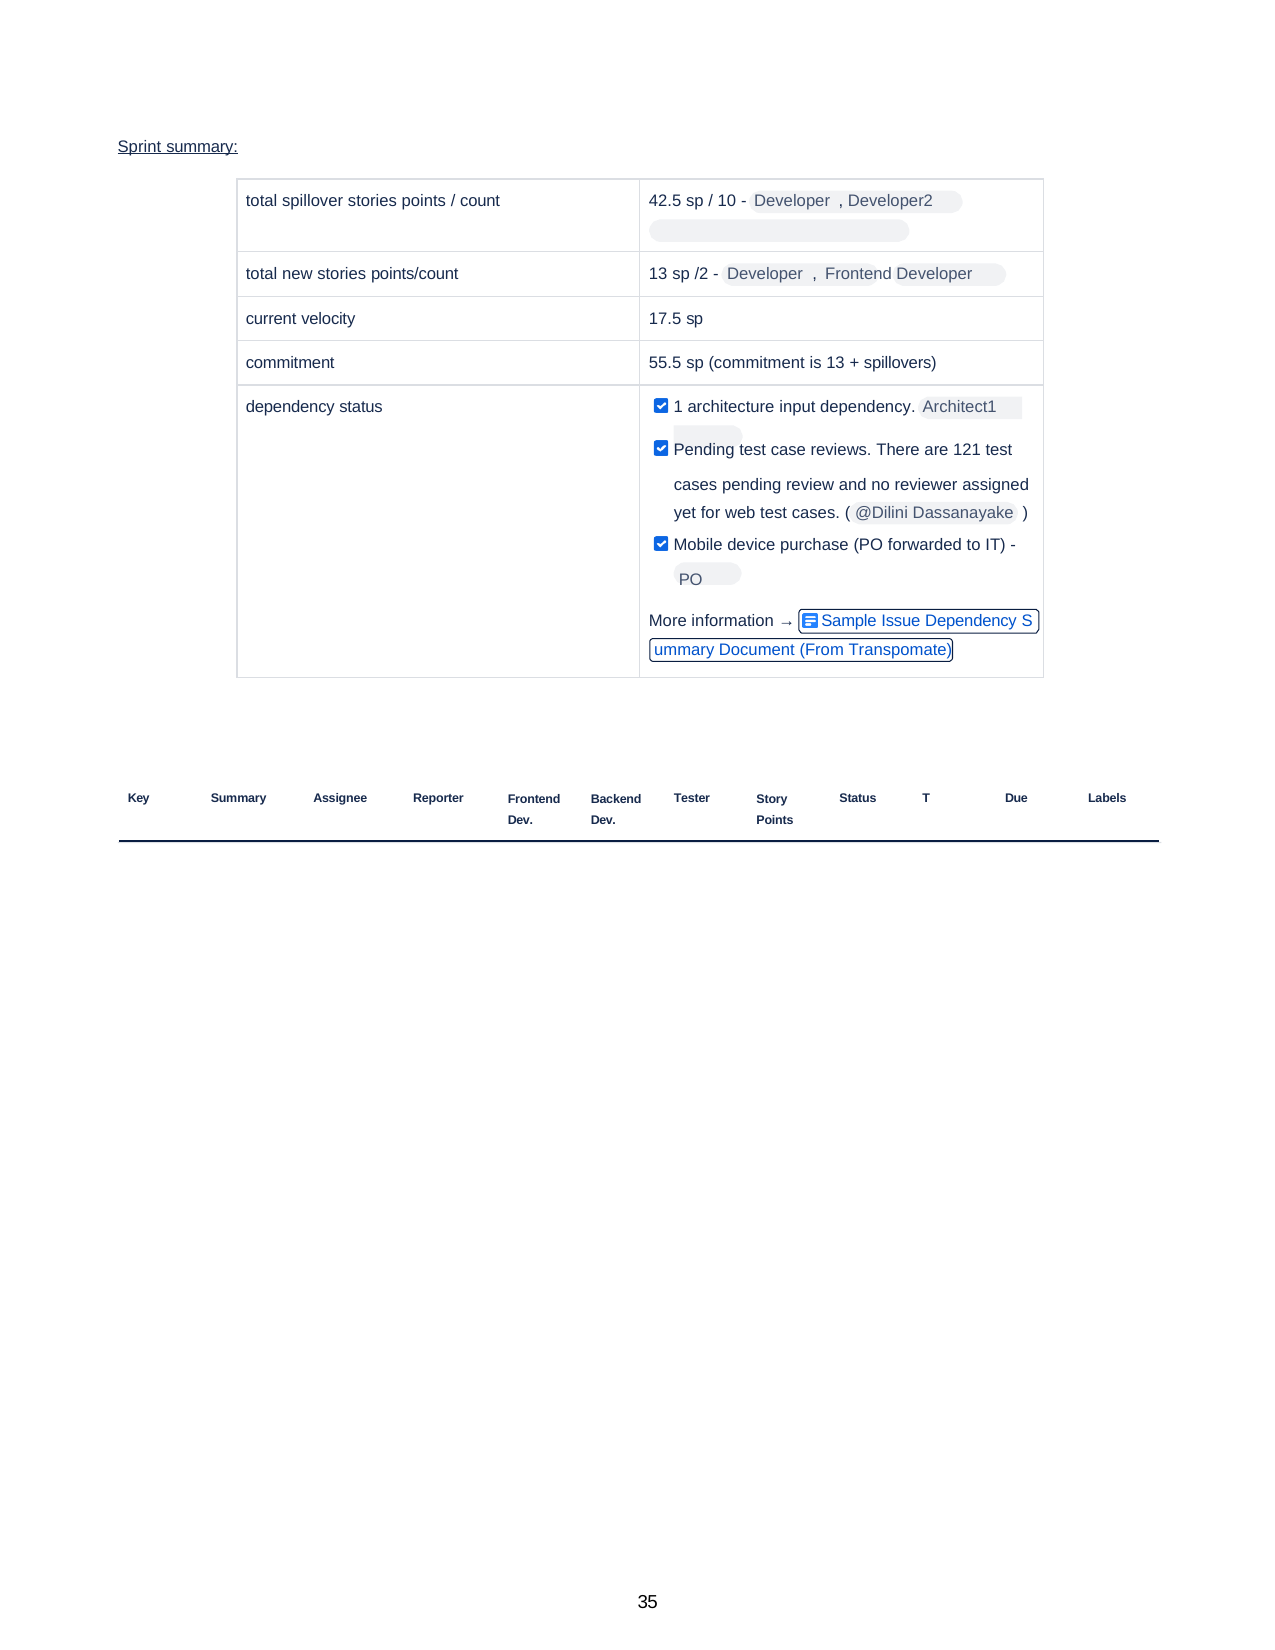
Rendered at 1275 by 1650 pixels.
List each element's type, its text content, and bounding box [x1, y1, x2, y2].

text Sprint summary: [117, 137, 1175, 156]
table_header Key [119, 792, 180, 840]
table_cell 17.5 sp [640, 297, 1043, 340]
table_header total spillover stories points / count [238, 180, 639, 251]
table_header Status T Due Labels [818, 792, 1159, 840]
table_cell current velocity [238, 297, 639, 340]
table_cell dependency status [238, 386, 639, 677]
table_header Story Points [732, 792, 817, 840]
table_cell 55.5 sp (commitment is 13 + spillovers) [640, 341, 1043, 384]
table_header Assignee [300, 792, 395, 840]
table_header 42.5 sp / 10 - Developer , Developer2 [640, 180, 1043, 251]
picture [653, 440, 669, 456]
table_cell 1 architecture input dependency. Architect1 Pending test case reviews. There are 121 test cases pending review and no reviewer assigned yet for web test cases. ( @Dilini Dassanayake ) Mobile device purchase (PO forwarded to IT) - PO More information → Sample Issue Dependency S ummary Document (From Transpomate) [640, 386, 1043, 677]
table_header Summary [180, 792, 300, 840]
table_header Frontend Dev. [488, 792, 579, 840]
table_header Tester [663, 792, 732, 840]
table_header Backend Dev. [580, 792, 662, 840]
picture [653, 536, 669, 551]
table_cell commitment [238, 341, 639, 384]
table_cell 13 sp /2 - Developer , Frontend Developer [640, 252, 1043, 296]
picture [653, 398, 669, 413]
table_cell total new stories points/count [238, 252, 639, 296]
table_header Reporter [395, 792, 487, 840]
